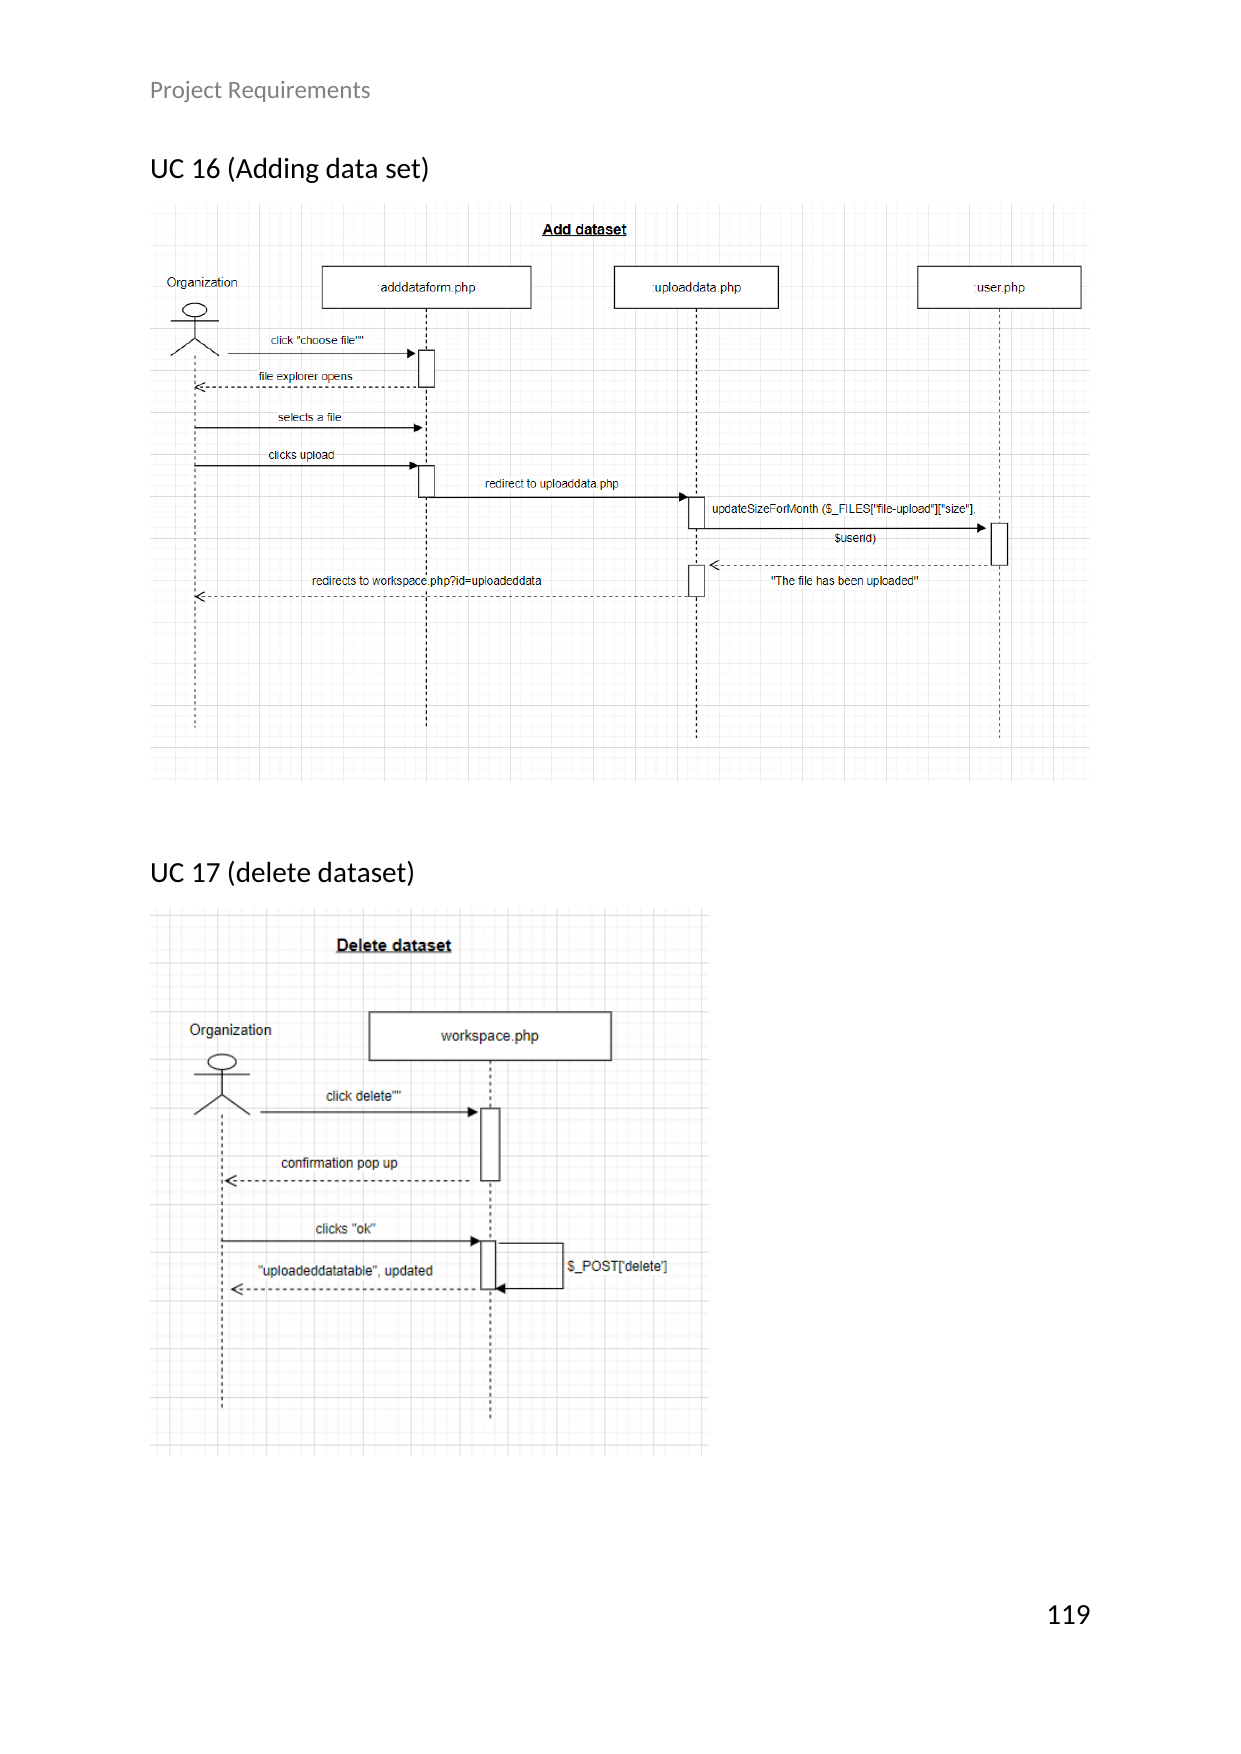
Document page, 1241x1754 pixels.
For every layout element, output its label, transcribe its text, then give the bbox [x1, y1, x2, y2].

text UC 16 (Adding data set) [150, 150, 1090, 186]
text UC 17 (delete dataset) [150, 854, 1090, 890]
picture [150, 908, 709, 1456]
picture [150, 204, 1091, 782]
